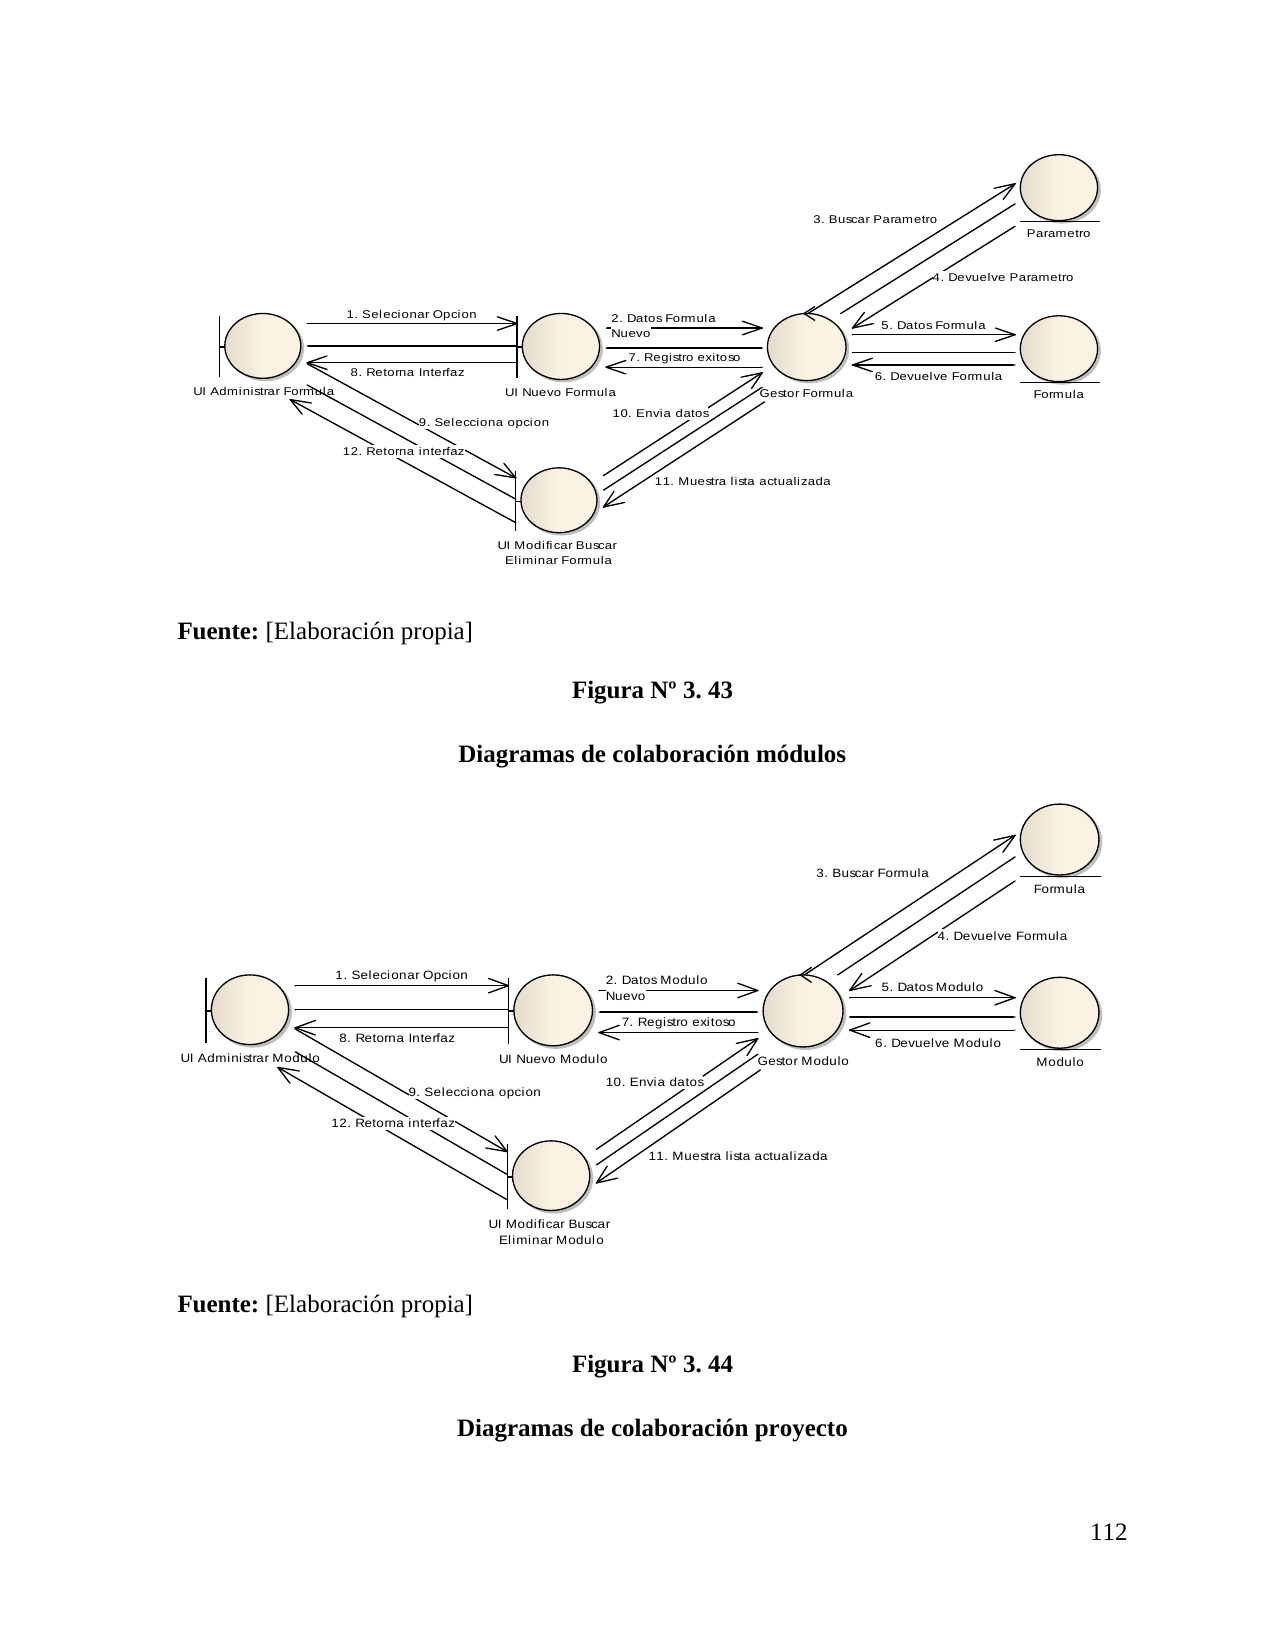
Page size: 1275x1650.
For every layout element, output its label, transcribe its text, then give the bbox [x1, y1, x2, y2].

text Fuente: [Elaboración propia] [177, 616, 1127, 644]
text Figura Nº 3. 44 [177, 1349, 1127, 1378]
text Figura Nº 3. 43 [177, 676, 1127, 704]
text Diagramas de colaboración proyecto [177, 1413, 1127, 1442]
text Fuente: [Elaboración propia] [177, 1289, 1127, 1318]
text Diagramas de colaboración módulos [177, 739, 1127, 768]
